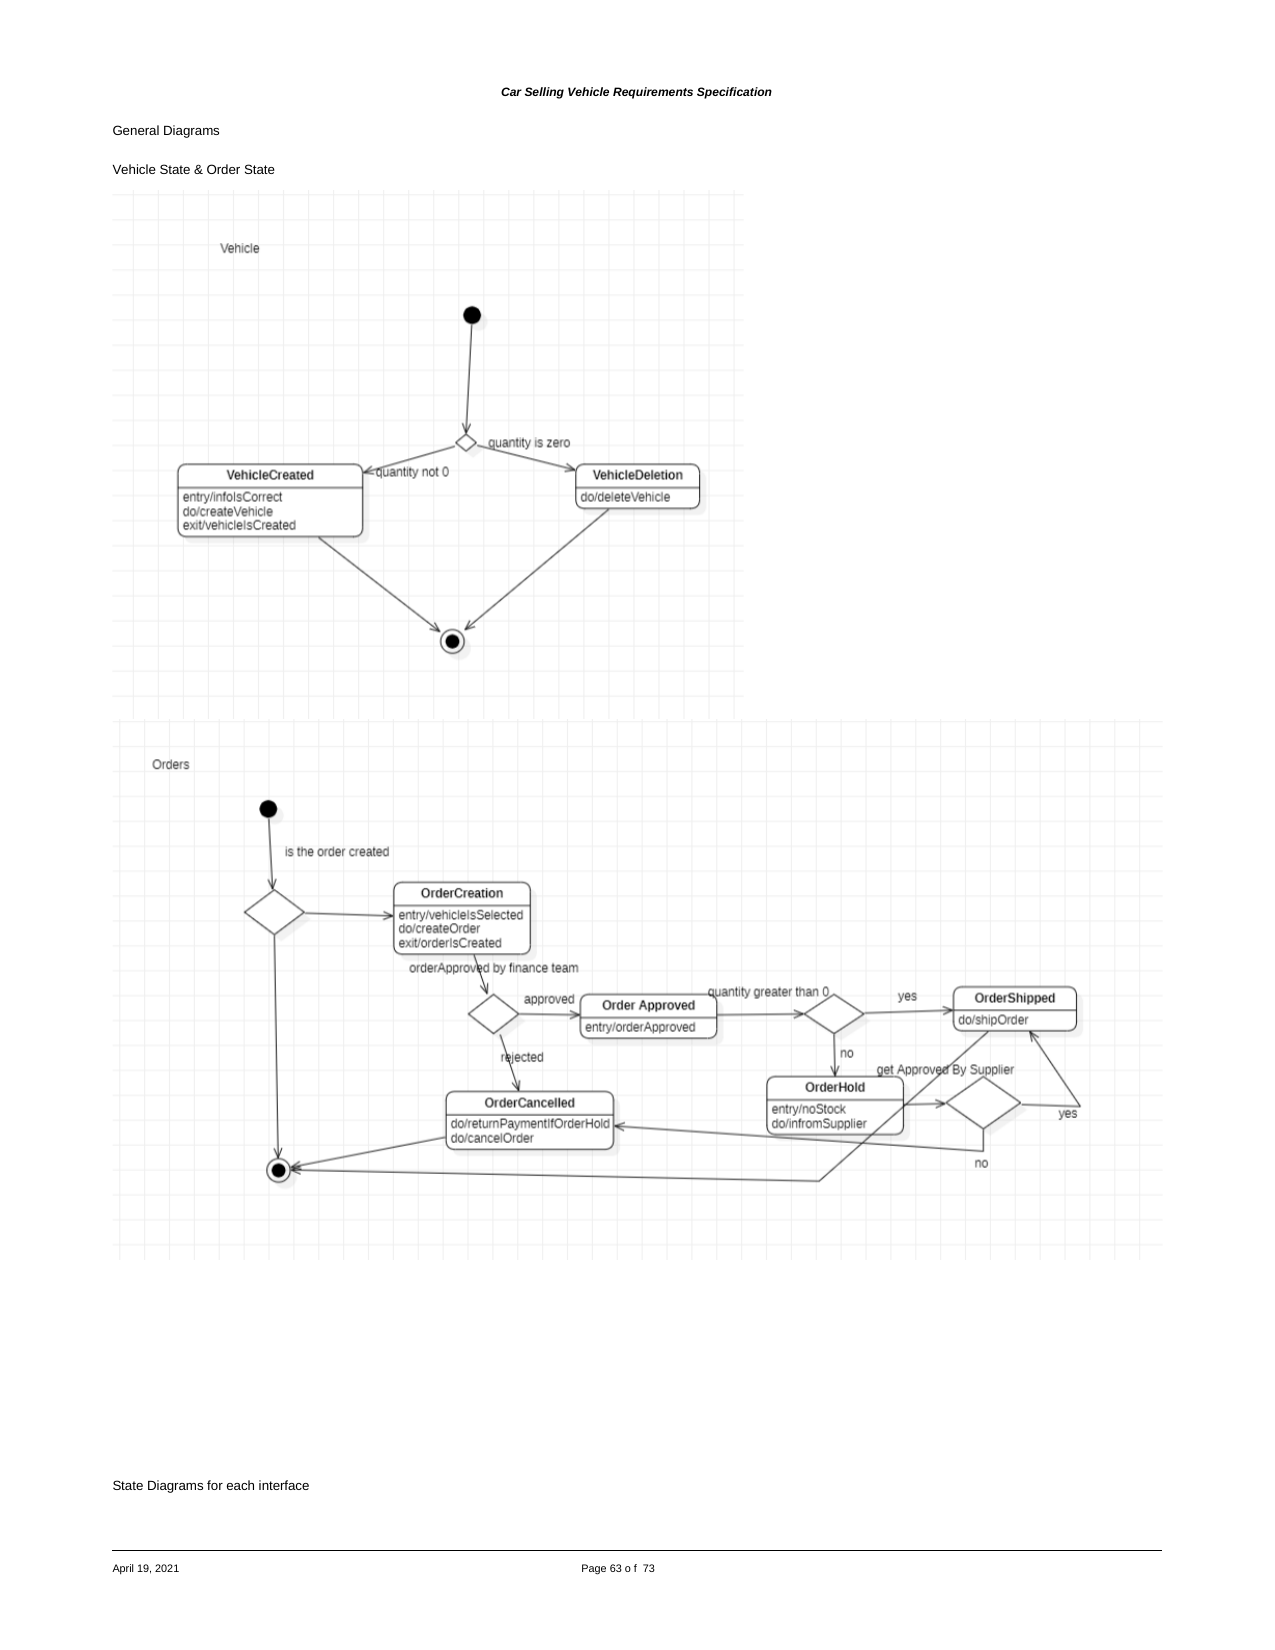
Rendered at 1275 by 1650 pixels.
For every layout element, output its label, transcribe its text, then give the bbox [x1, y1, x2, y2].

text State Diagrams for each interface [112, 1467, 1162, 1493]
text Vehicle State & Order State [112, 151, 1162, 178]
text General Diagrams [112, 112, 1162, 139]
picture [112, 190, 1163, 1260]
